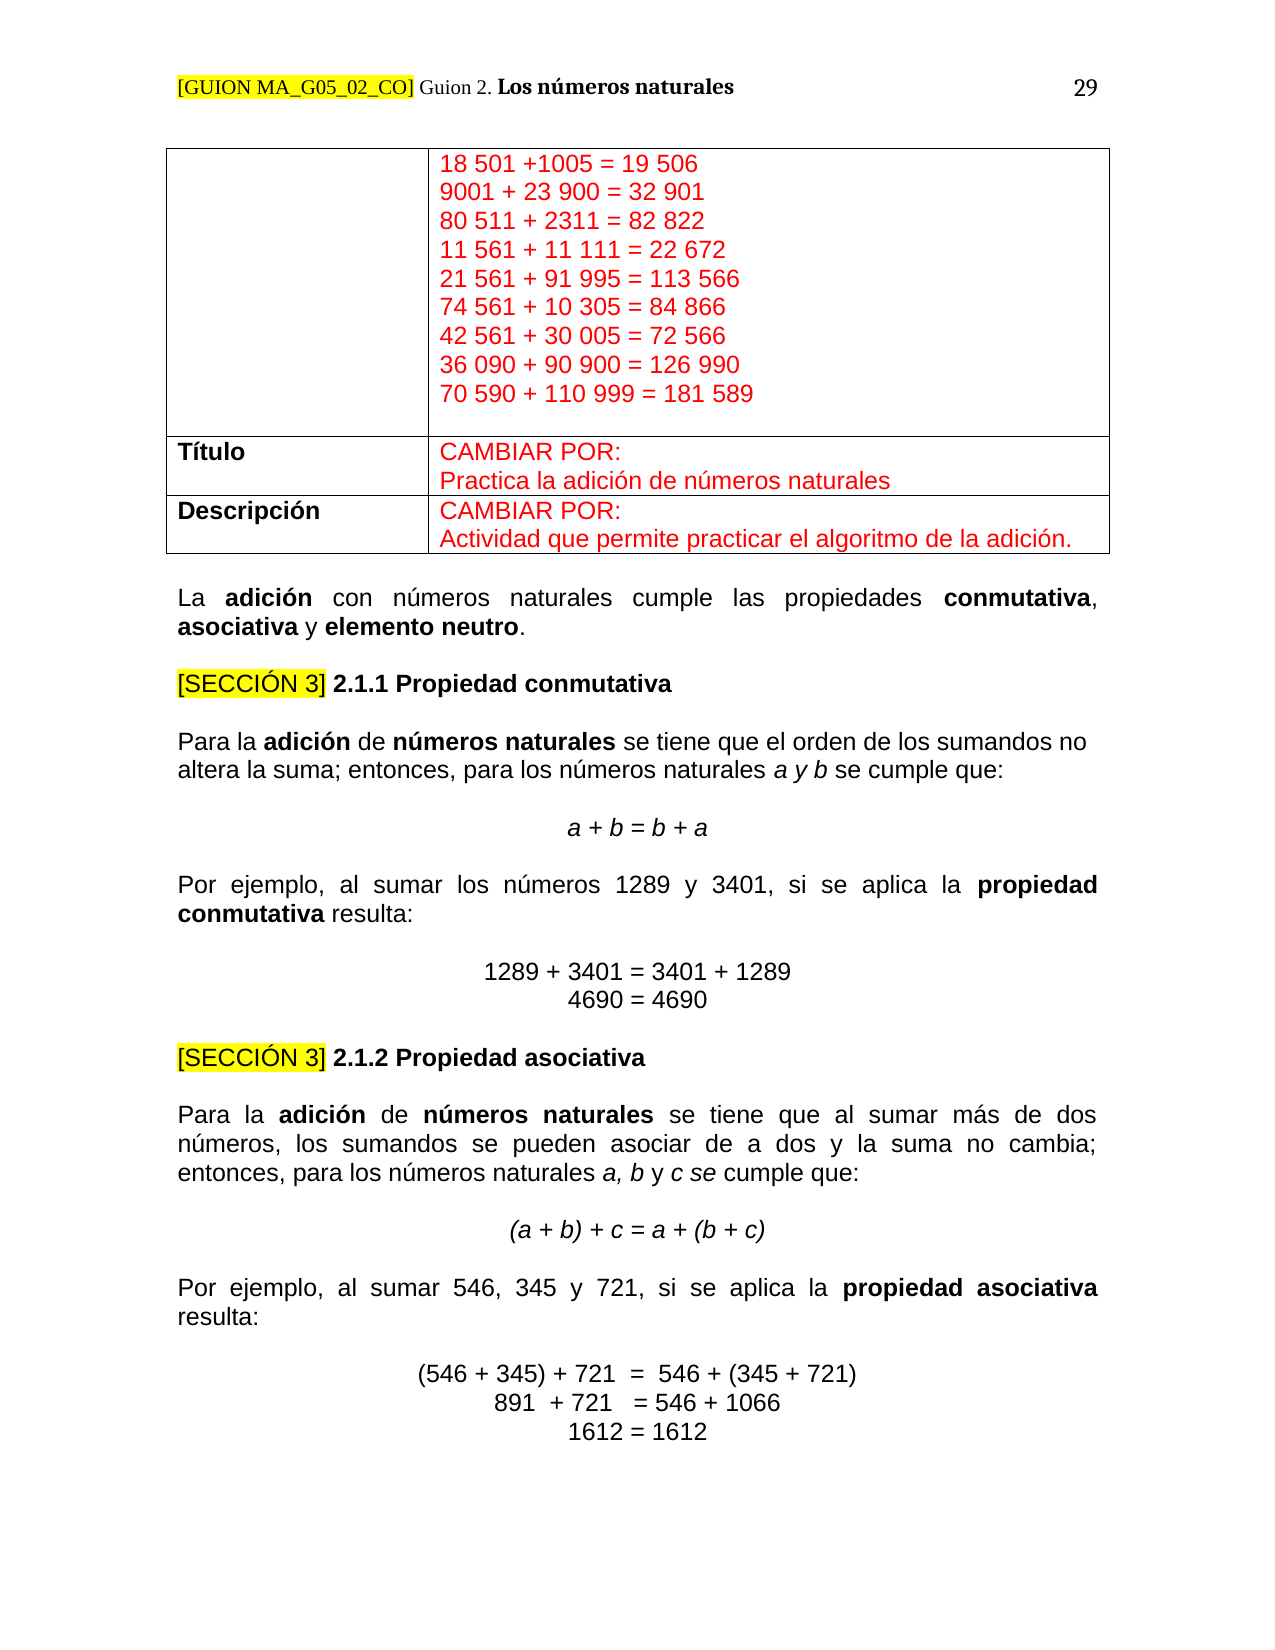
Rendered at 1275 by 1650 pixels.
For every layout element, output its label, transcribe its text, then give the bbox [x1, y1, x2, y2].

text Para la adición de números naturales se tiene que el orden de los sumandos no altera la suma; entonces, para los números naturales a y b se cumple que: [177, 727, 1098, 784]
text a + b = b + a [177, 813, 1098, 842]
text [SECCIÓN 3] 2.1.2 Propiedad asociativa [326, 1043, 1098, 1072]
text 4690 = 4690 [177, 986, 1098, 1014]
table_cell CAMBIAR POR: Actividad que permite practicar el algoritmo de la adición. [429, 496, 1109, 553]
text Por ejemplo, al sumar los números 1289 y 3401, si se aplica la propiedad conmutativa resulta: [177, 871, 1098, 928]
text Por ejemplo, al sumar 546, 345 y 721, si se aplica la propiedad asociativa resulta: [177, 1273, 1098, 1331]
text 1289 + 3401 = 3401 + 1289 [177, 957, 1098, 986]
table_cell CAMBIAR POR: Practica la adición de números naturales [429, 437, 1109, 495]
table_cell Título [167, 437, 428, 495]
text (a + b) + c = a + (b + c) [177, 1216, 1098, 1244]
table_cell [167, 149, 428, 436]
text 891 + 721 = 546 + 1066 [177, 1388, 1098, 1417]
text La adición con números naturales cumple las propiedades conmutativa, asociativa y elemento neutro. [177, 583, 1098, 641]
text Para la adición de números naturales se tiene que al sumar más de dos números, los sumandos se pueden asociar de a dos y la suma no cambia; entonces, para los números naturales a, b y c se cumple que: [177, 1101, 1098, 1187]
text 1612 = 1612 [177, 1417, 1098, 1446]
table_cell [429, 149, 1109, 436]
text (546 + 345) + 721 = 546 + (345 + 721) [177, 1359, 1098, 1388]
text [SECCIÓN 3] 2.1.1 Propiedad conmutativa [326, 669, 1098, 698]
table_cell Descripción [167, 496, 428, 553]
